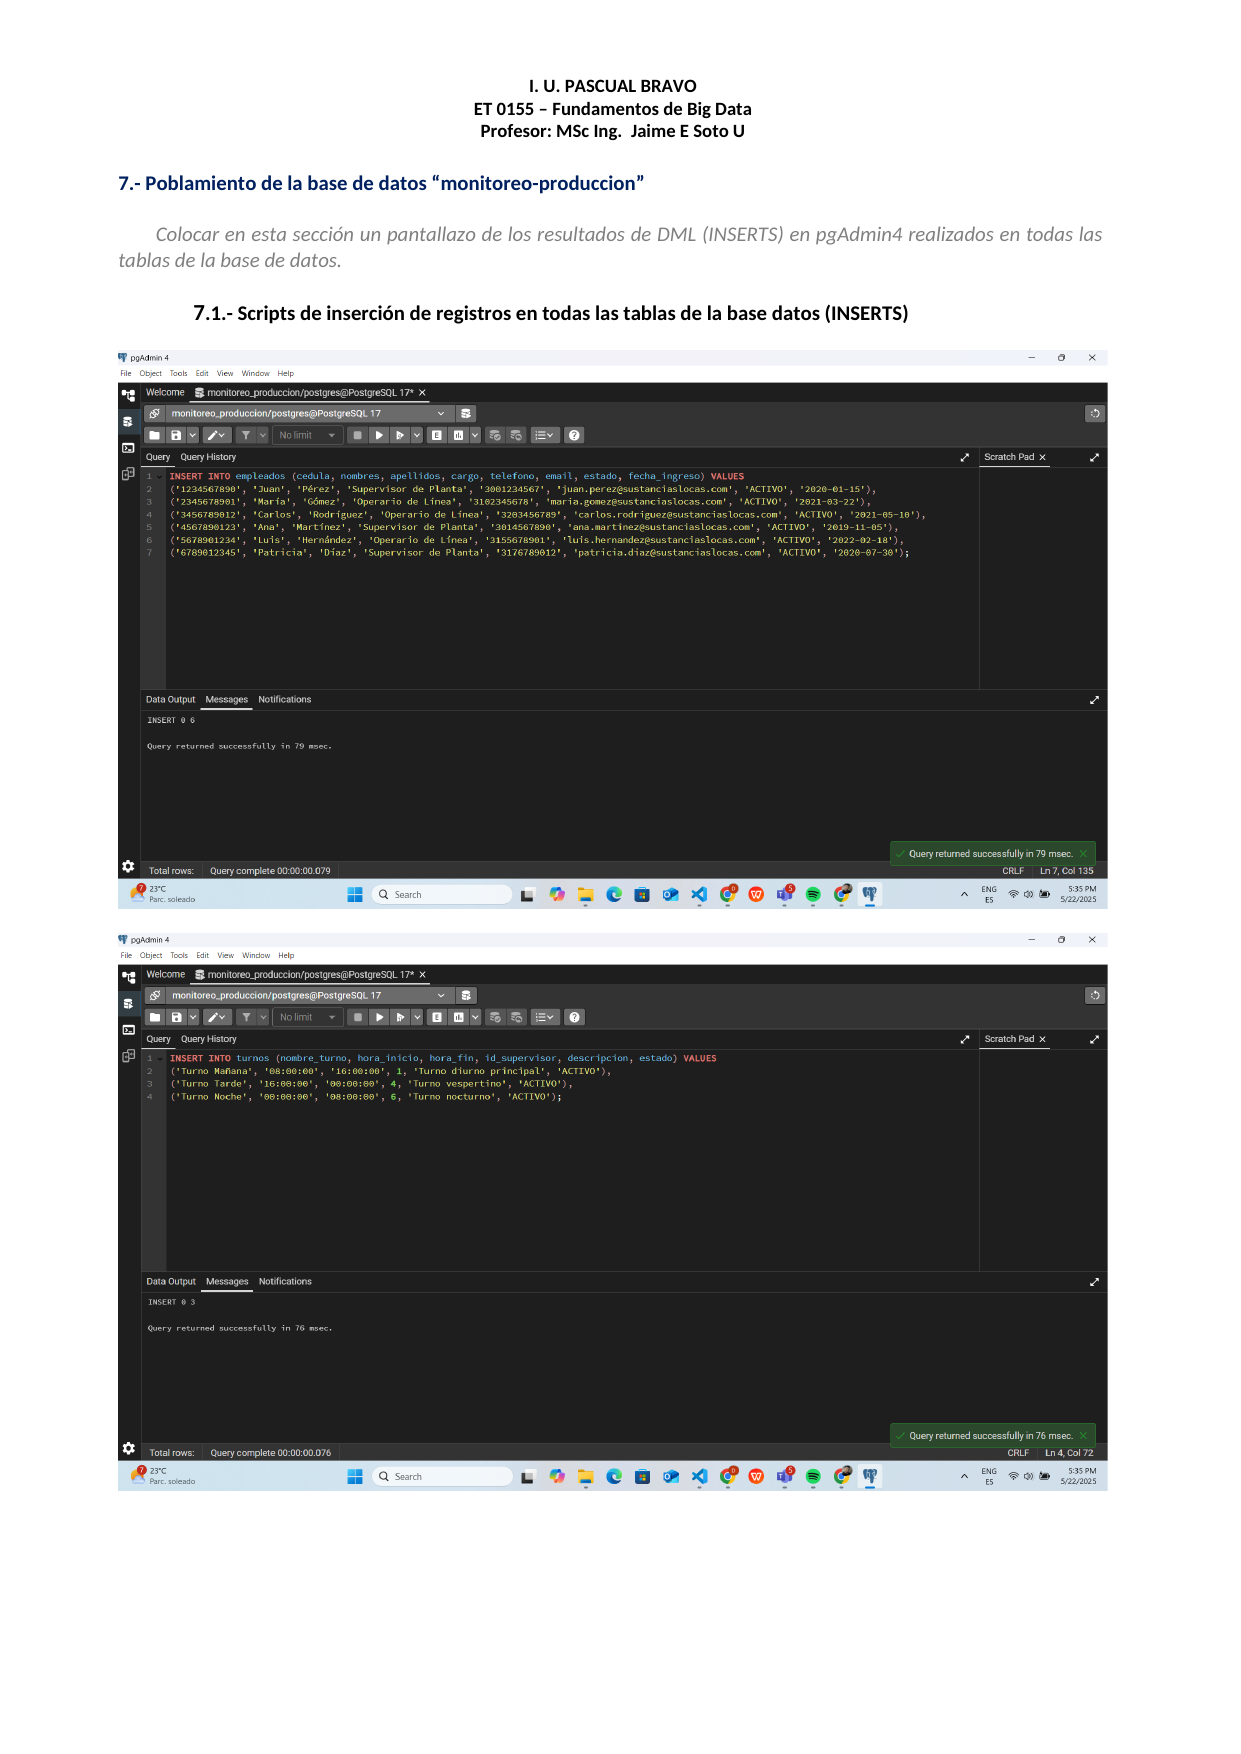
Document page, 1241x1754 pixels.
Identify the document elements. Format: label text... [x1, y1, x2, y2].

text 7.1.- Scripts de inserción de registros en todas las tablas de la base datos (INSERTS) [118, 298, 1107, 326]
text 7.- Poblamiento de la base de datos “monitoreo-produccion” [118, 171, 1107, 196]
picture [118, 933, 1108, 1491]
picture [118, 350, 1108, 909]
text Colocar en esta sección un pantallazo de los resultados de DML (INSERTS) en pgAdmin4 realizados en todas las tablas de la base de datos. [118, 221, 1107, 272]
